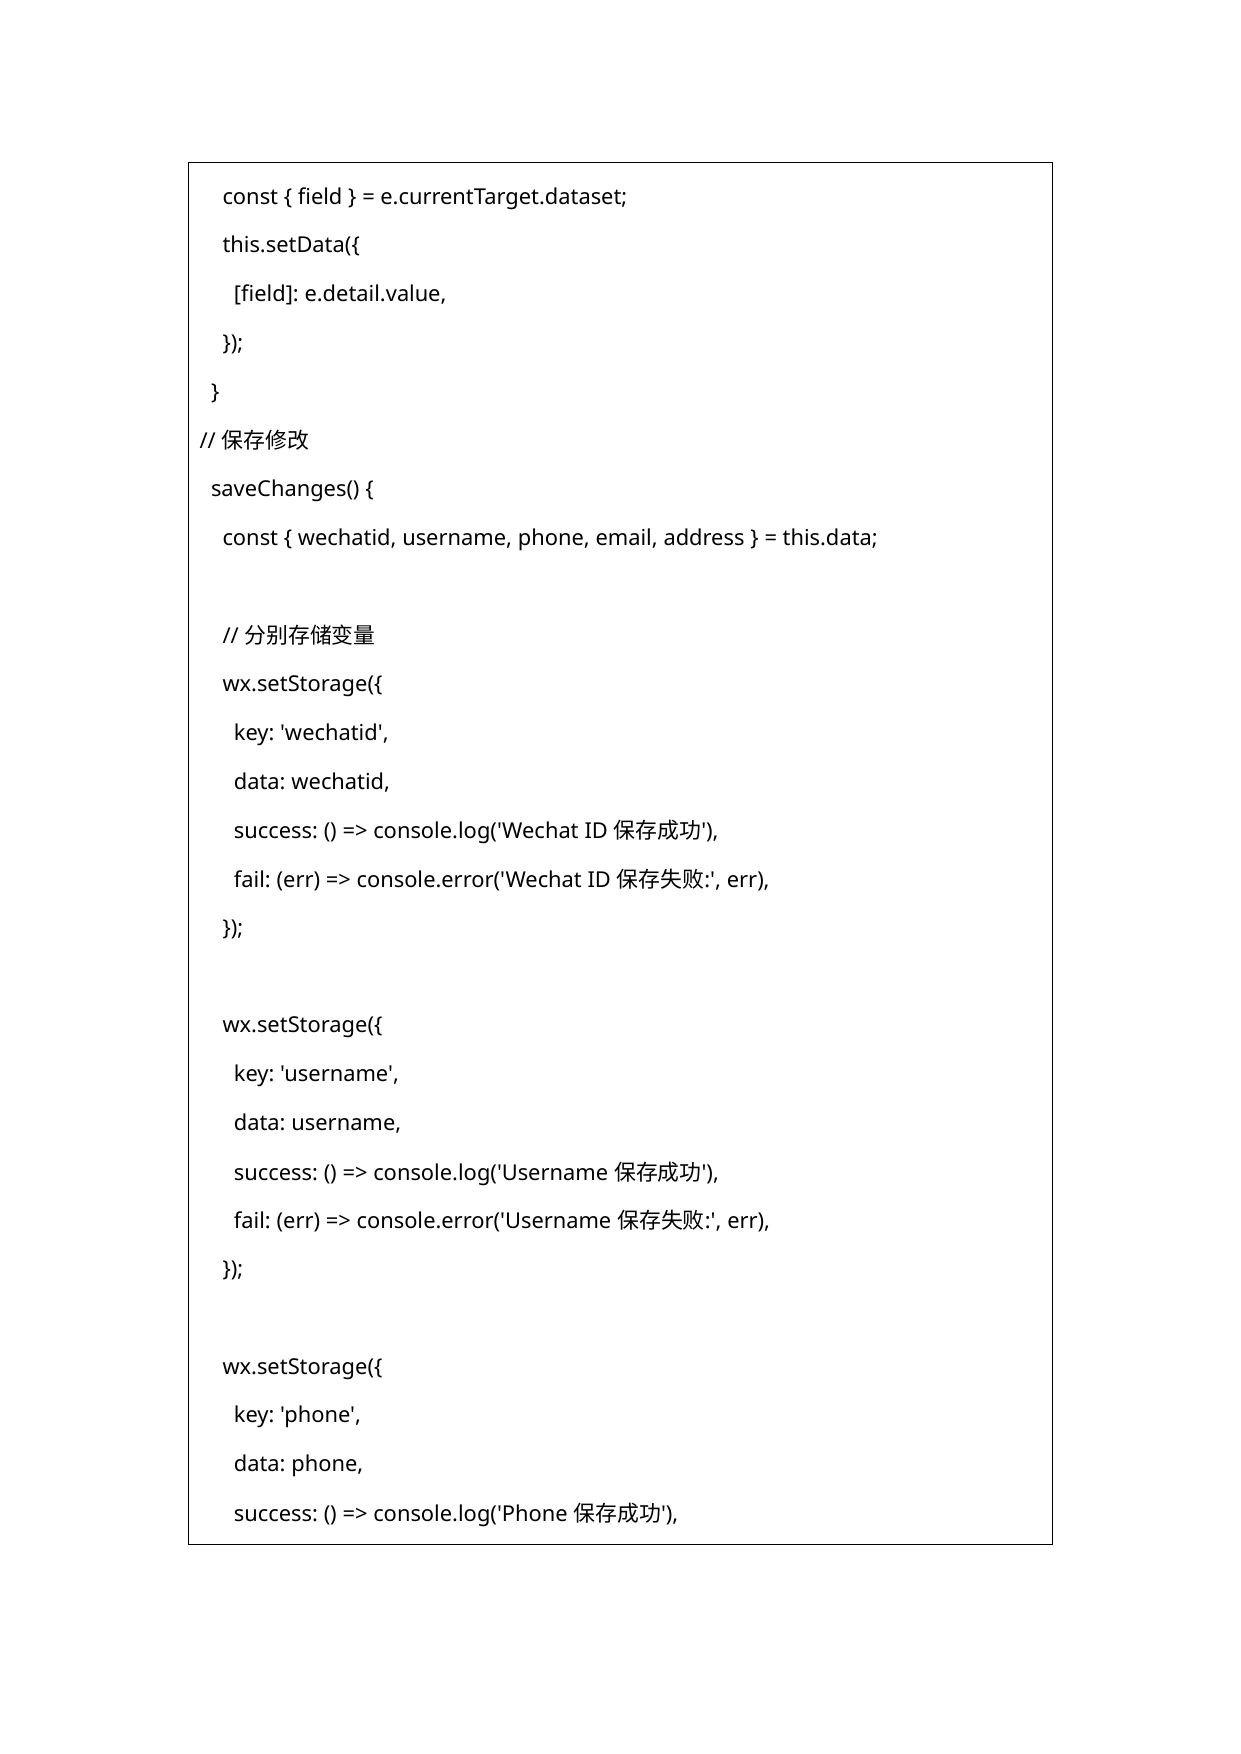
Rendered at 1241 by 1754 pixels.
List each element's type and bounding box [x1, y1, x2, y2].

table_header [189, 163, 1052, 1544]
